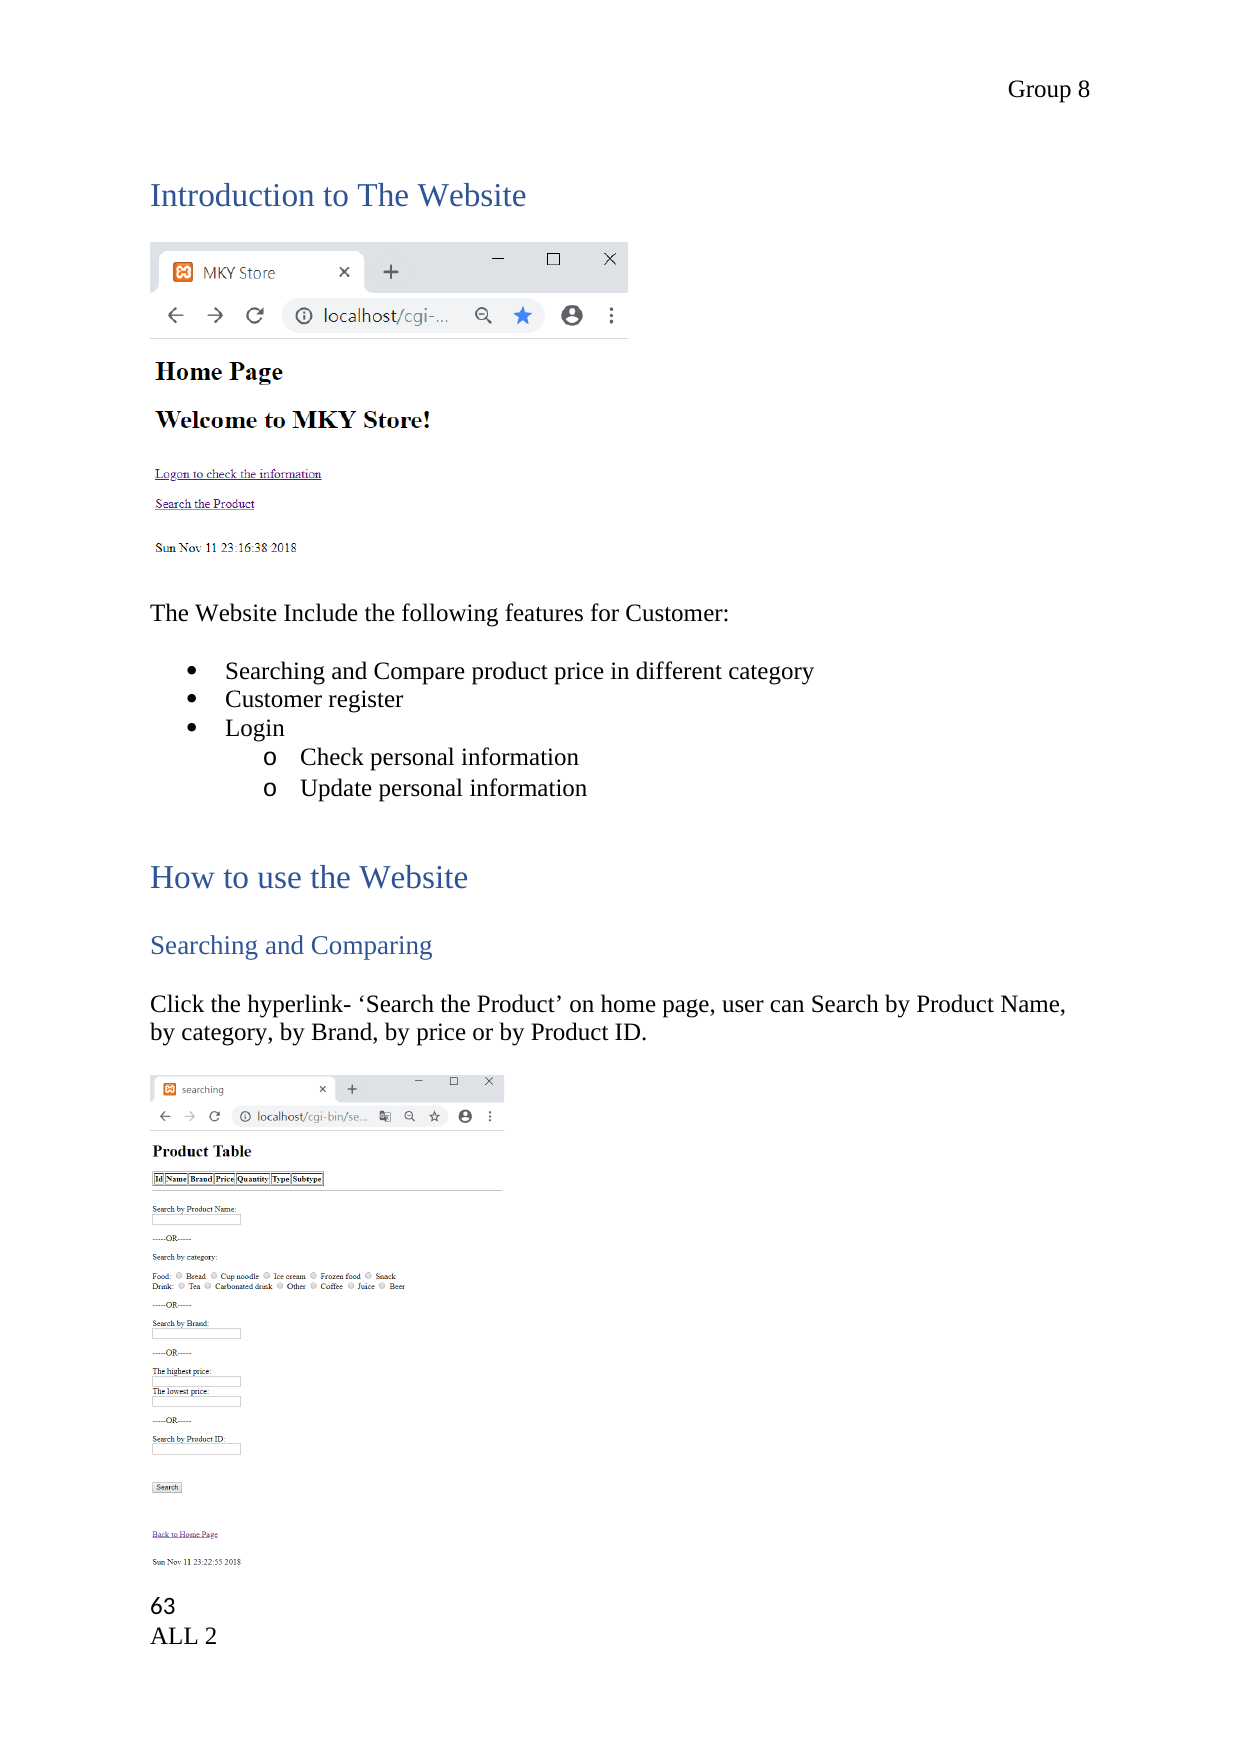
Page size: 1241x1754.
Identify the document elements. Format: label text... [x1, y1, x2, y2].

list Searching and Compare product price in different category [187, 656, 1090, 684]
list Update personal information [262, 773, 1090, 804]
subtitle Introduction to The Website [150, 175, 1090, 213]
text The Website Include the following features for Customer: [150, 598, 1090, 627]
picture [150, 1075, 505, 1590]
text Click the hyperlink- ‘Search the Product’ on home page, user can Search by Product Name, by category, by Brand, by price or by Product ID. [150, 989, 1090, 1046]
list Customer register [187, 684, 1090, 713]
picture [150, 242, 629, 570]
list Login [187, 713, 1090, 742]
subtitle How to use the Website [150, 857, 1090, 896]
subtitle Searching and Comparing [150, 929, 1090, 960]
list Check personal information [262, 742, 1090, 773]
